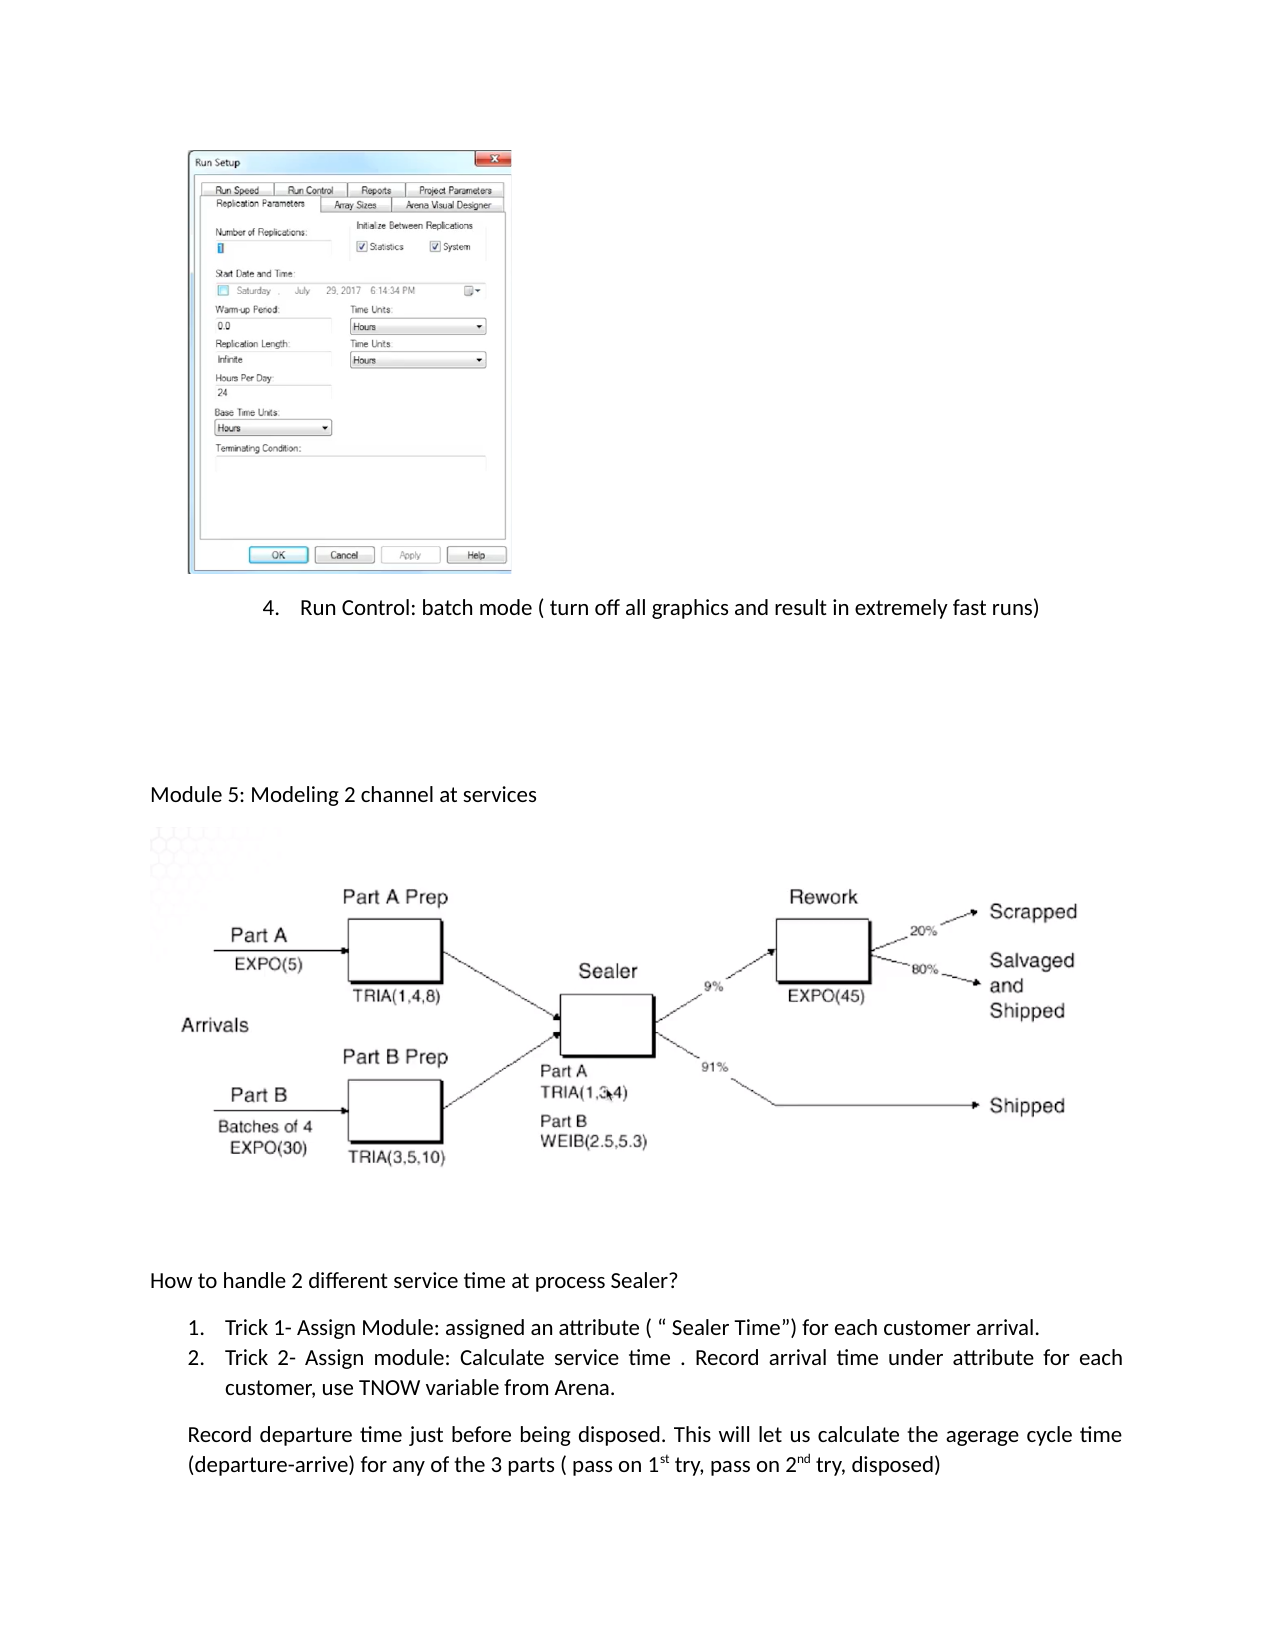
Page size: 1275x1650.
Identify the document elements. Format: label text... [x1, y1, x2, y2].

text Module 5: Modeling 2 channel at services [150, 780, 1125, 808]
list Trick 2- Assign module: Calculate service time . Record arrival time under attribute for each customer, use TNOW variable from Arena. [187, 1343, 1125, 1401]
text How to handle 2 different service time at process Sealer? [150, 1266, 1125, 1294]
text Record departure time just before being disposed. This will let us calculate the agerage cycle time (departure-arrive) for any of the 3 parts ( pass on 1st try, pass on 2nd try, disposed) [187, 1420, 1125, 1478]
list Trick 1- Assign Module: assigned an attribute ( “ Sealer Time”) for each customer arrival. [187, 1313, 1125, 1341]
picture [150, 827, 1125, 1201]
picture [187, 150, 512, 574]
list Run Control: batch mode ( turn off all graphics and result in extremely fast runs) [262, 593, 1125, 621]
